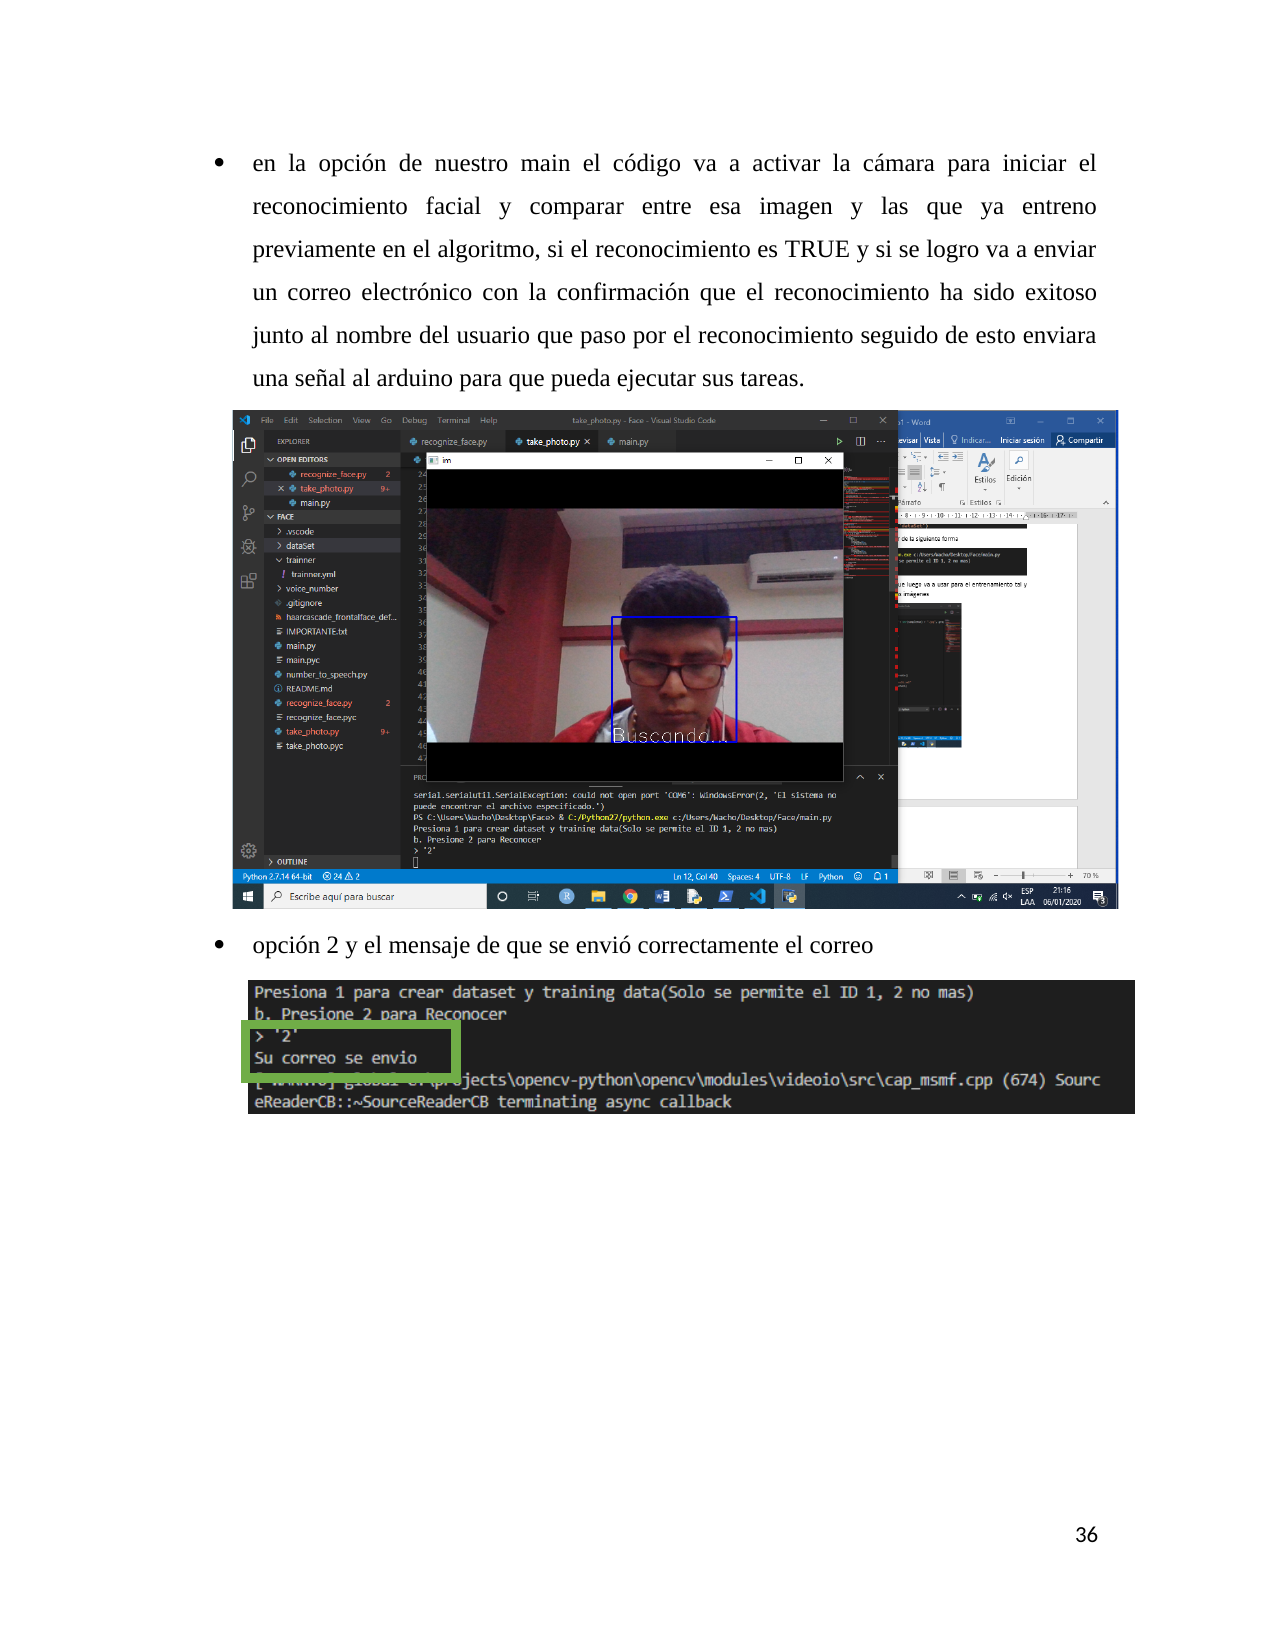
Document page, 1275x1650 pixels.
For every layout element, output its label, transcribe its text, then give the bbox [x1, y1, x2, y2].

list en la opción de nuestro main el código va a activar la cámara para iniciar el reconocimiento facial y comparar entre esa imagen y las que ya entreno previamente en el algoritmo, si el reconocimiento es TRUE y si se logro va a enviar un correo electrónico con la confirmación que el reconocimiento ha sido exitoso junto al nombre del usuario que paso por el reconocimiento seguido de esto enviara una señal al arduino para que pueda ejecutar sus tareas. [215, 148, 1098, 392]
picture [232, 410, 1119, 909]
